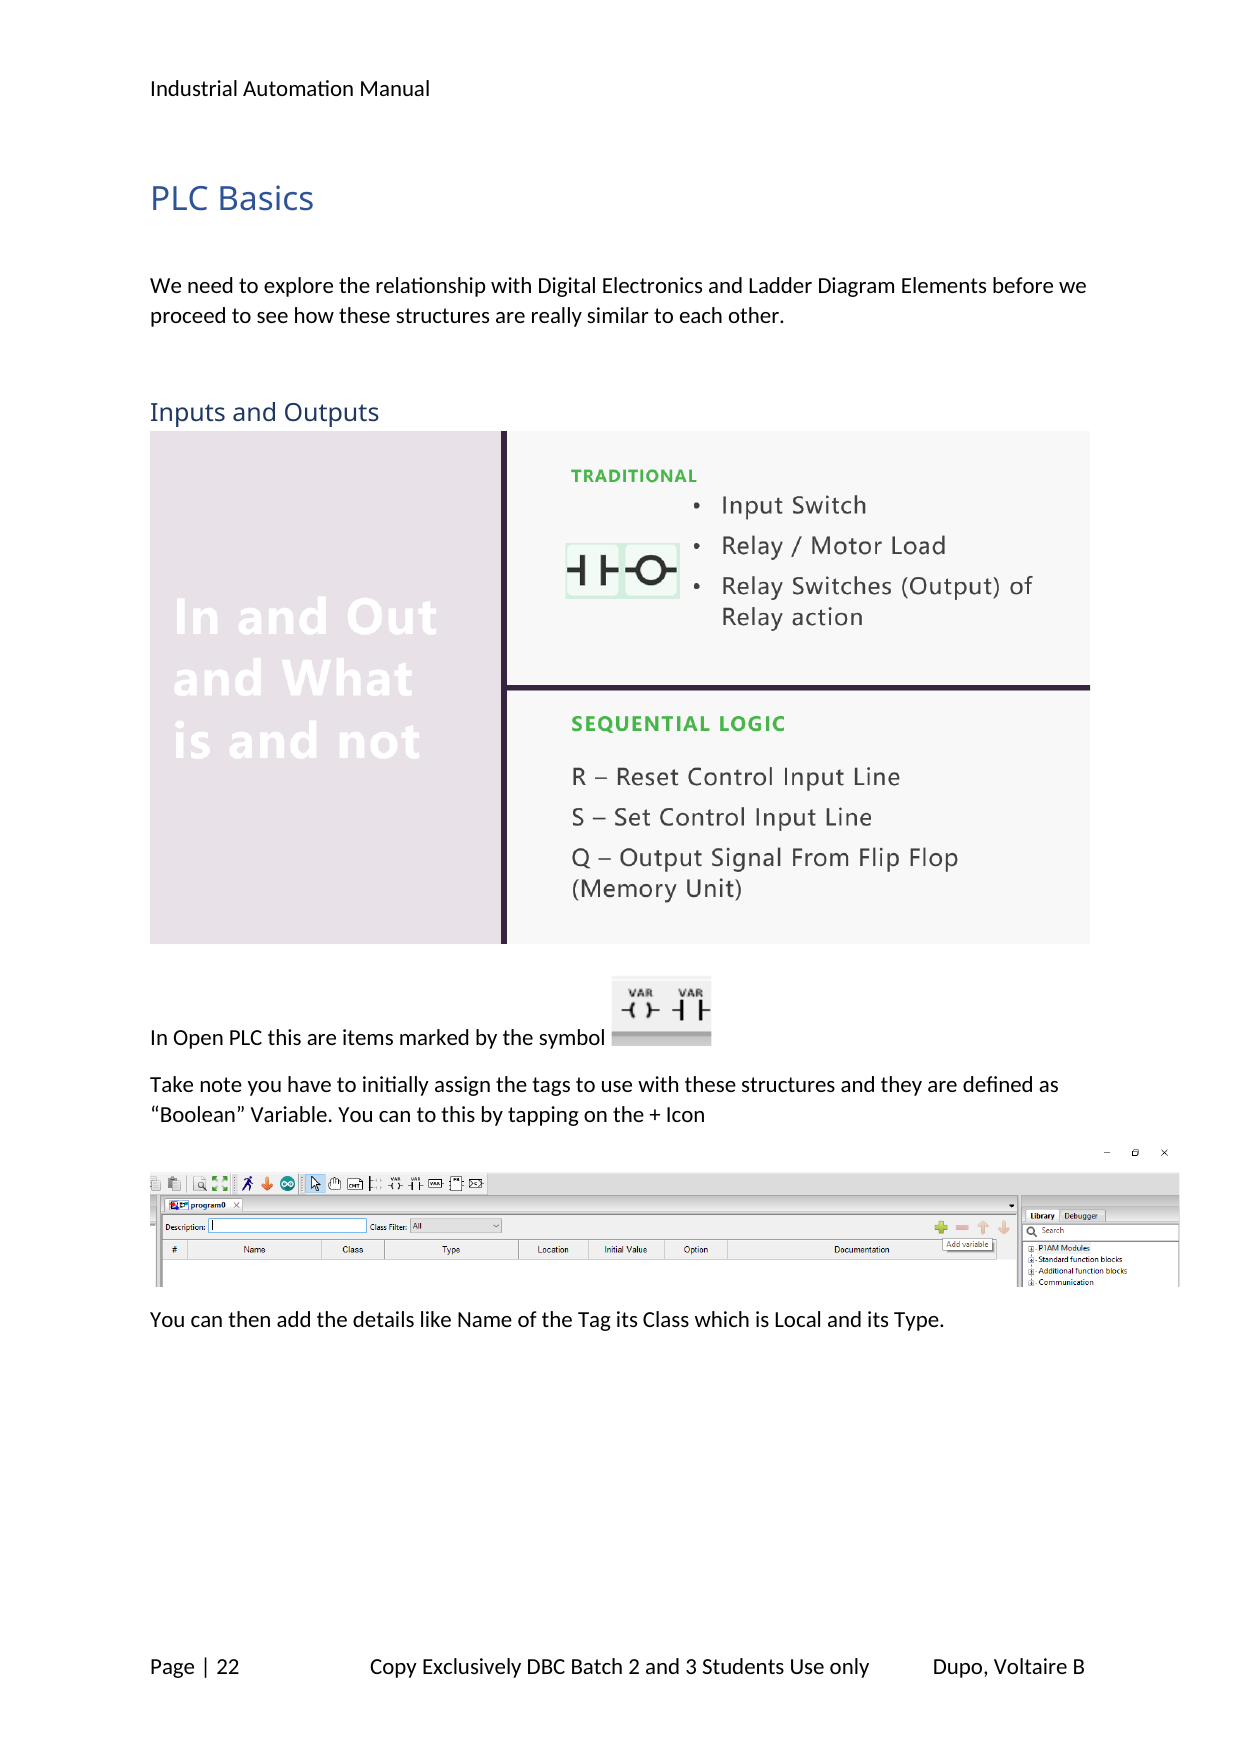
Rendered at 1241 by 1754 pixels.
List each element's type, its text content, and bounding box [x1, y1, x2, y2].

picture [611, 962, 712, 1046]
text Take note you have to initially assign the tags to use with these structures and they are defined as “Boolean” Variable. You can to this by tapping on the + Icon [150, 1070, 1090, 1128]
picture [150, 1147, 1180, 1287]
subtitle PLC Basics [150, 175, 1090, 220]
text In Open PLC this are items marked by the symbol [150, 963, 1090, 1051]
text We need to explore the relationship with Digital Electronics and Ladder Diagram Elements before we proceed to see how these structures are really similar to each other. [150, 271, 1090, 329]
text You can then add the details like Name of the Tag its Class which is Local and its Type. [150, 1305, 1090, 1333]
picture [150, 431, 1091, 944]
subtitle Inputs and Outputs [150, 395, 1090, 429]
